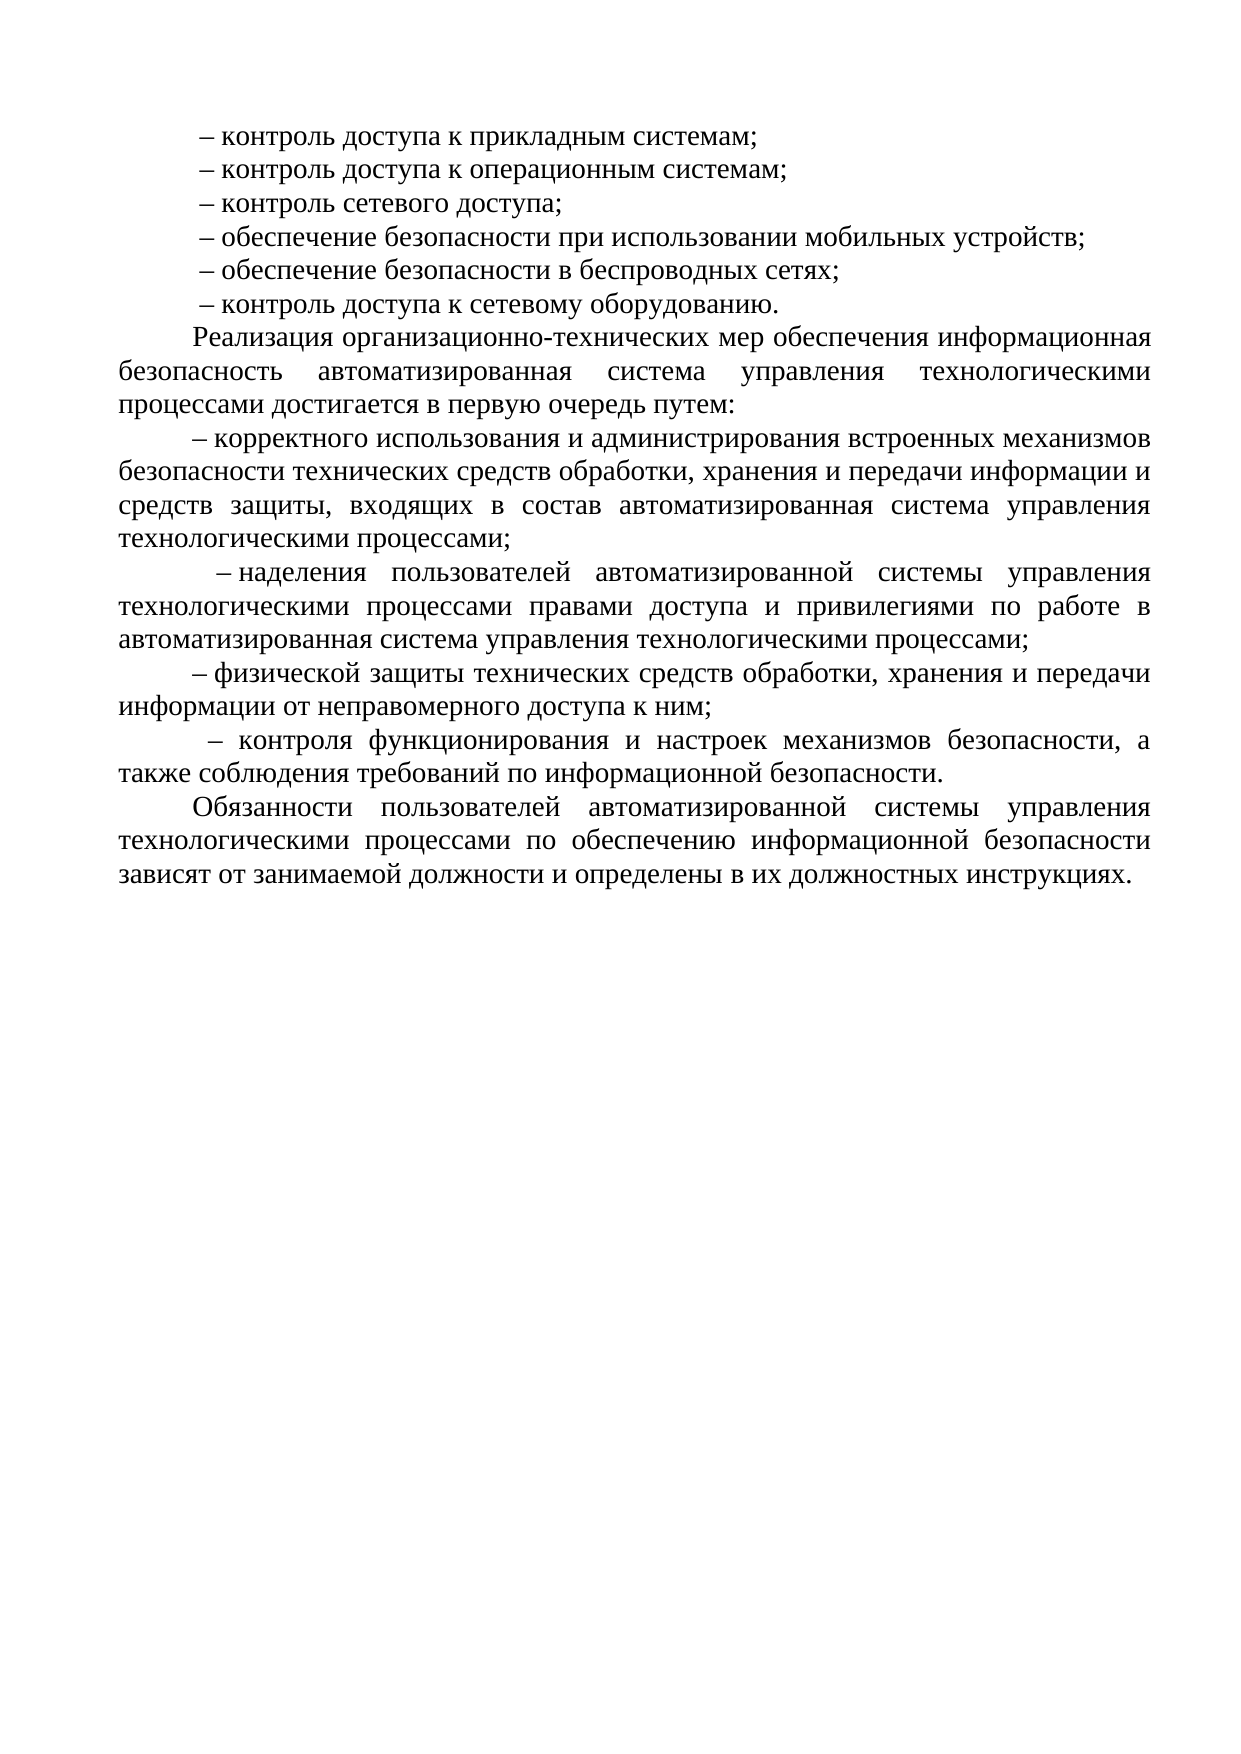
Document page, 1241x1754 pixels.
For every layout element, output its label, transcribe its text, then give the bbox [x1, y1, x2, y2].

text – контроля функционирования и настроек механизмов безопасности, а также соблюдения требований по информационной безопасности. [118, 722, 1152, 789]
text – физической защиты технических средств обработки, хранения и передачи информации от неправомерного доступа к ним; [118, 655, 1152, 722]
text – обеспечение безопасности в беспроводных сетях; [118, 252, 1152, 286]
text Реализация организационно-технических мер обеспечения информационная безопасность автоматизированная система управления технологическими процессами достигается в первую очередь путем: [118, 319, 1152, 420]
text – корректного использования и администрирования встроенных механизмов безопасности технических средств обработки, хранения и передачи информации и средств защиты, входящих в состав автоматизированная система управления технологическими процессами; [118, 420, 1152, 554]
text – наделения пользователей автоматизированной системы управления технологическими процессами правами доступа и привилегиями по работе в автоматизированная система управления технологическими процессами; [118, 554, 1152, 655]
text – контроль доступа к прикладным системам; [118, 118, 1152, 152]
text – контроль доступа к сетевому оборудованию. [118, 286, 1152, 319]
text – обеспечение безопасности при использовании мобильных устройств; [118, 219, 1152, 252]
text – контроль сетевого доступа; [118, 185, 1152, 219]
text Обязанности пользователей автоматизированной системы управления технологическими процессами по обеспечению информационной безопасности зависят от занимаемой должности и определены в их должностных инструкциях. [118, 789, 1152, 889]
text – контроль доступа к операционным системам; [118, 152, 1152, 185]
